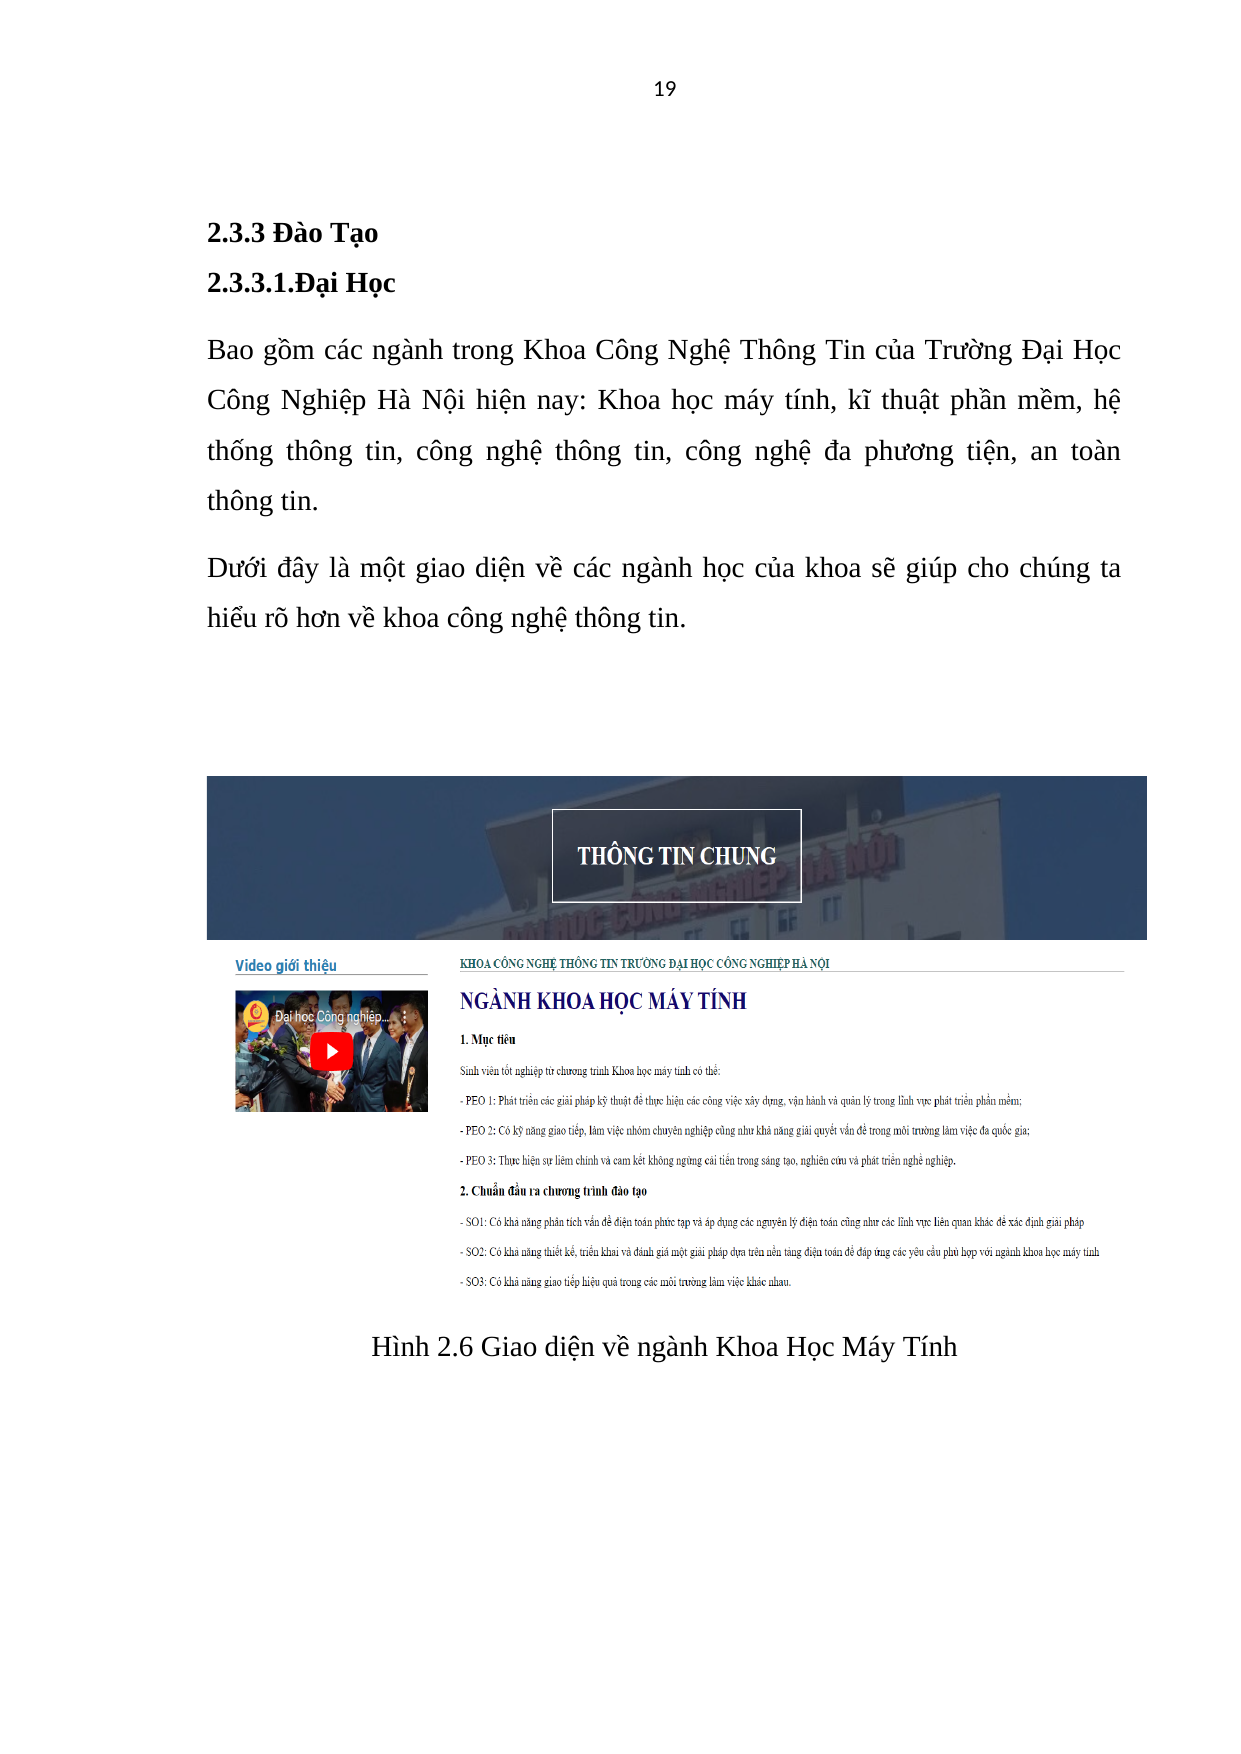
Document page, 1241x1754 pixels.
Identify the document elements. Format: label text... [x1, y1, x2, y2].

text Bao gồm các ngành trong Khoa Công Nghệ Thông Tin của Trường Đại Học Công Nghiệp Hà Nội hiện nay: Khoa học máy tính, kĩ thuật phần mềm, hệ thống thông tin, công nghệ thông tin, công nghệ đa phương tiện, an toàn thông tin. [207, 332, 1122, 516]
text 2.3.3.1.Đại Học [207, 265, 1122, 298]
text Dưới đây là một giao diện về các ngành học của khoa sẽ giúp cho chúng ta hiểu rõ hơn về khoa công nghệ thông tin. [207, 550, 1122, 634]
picture [206, 776, 1147, 1299]
text Hình 2.6 Giao diện về ngành Khoa Học Máy Tính [207, 1329, 1122, 1362]
subtitle 2.3.3 Đào Tạo [207, 215, 1122, 248]
